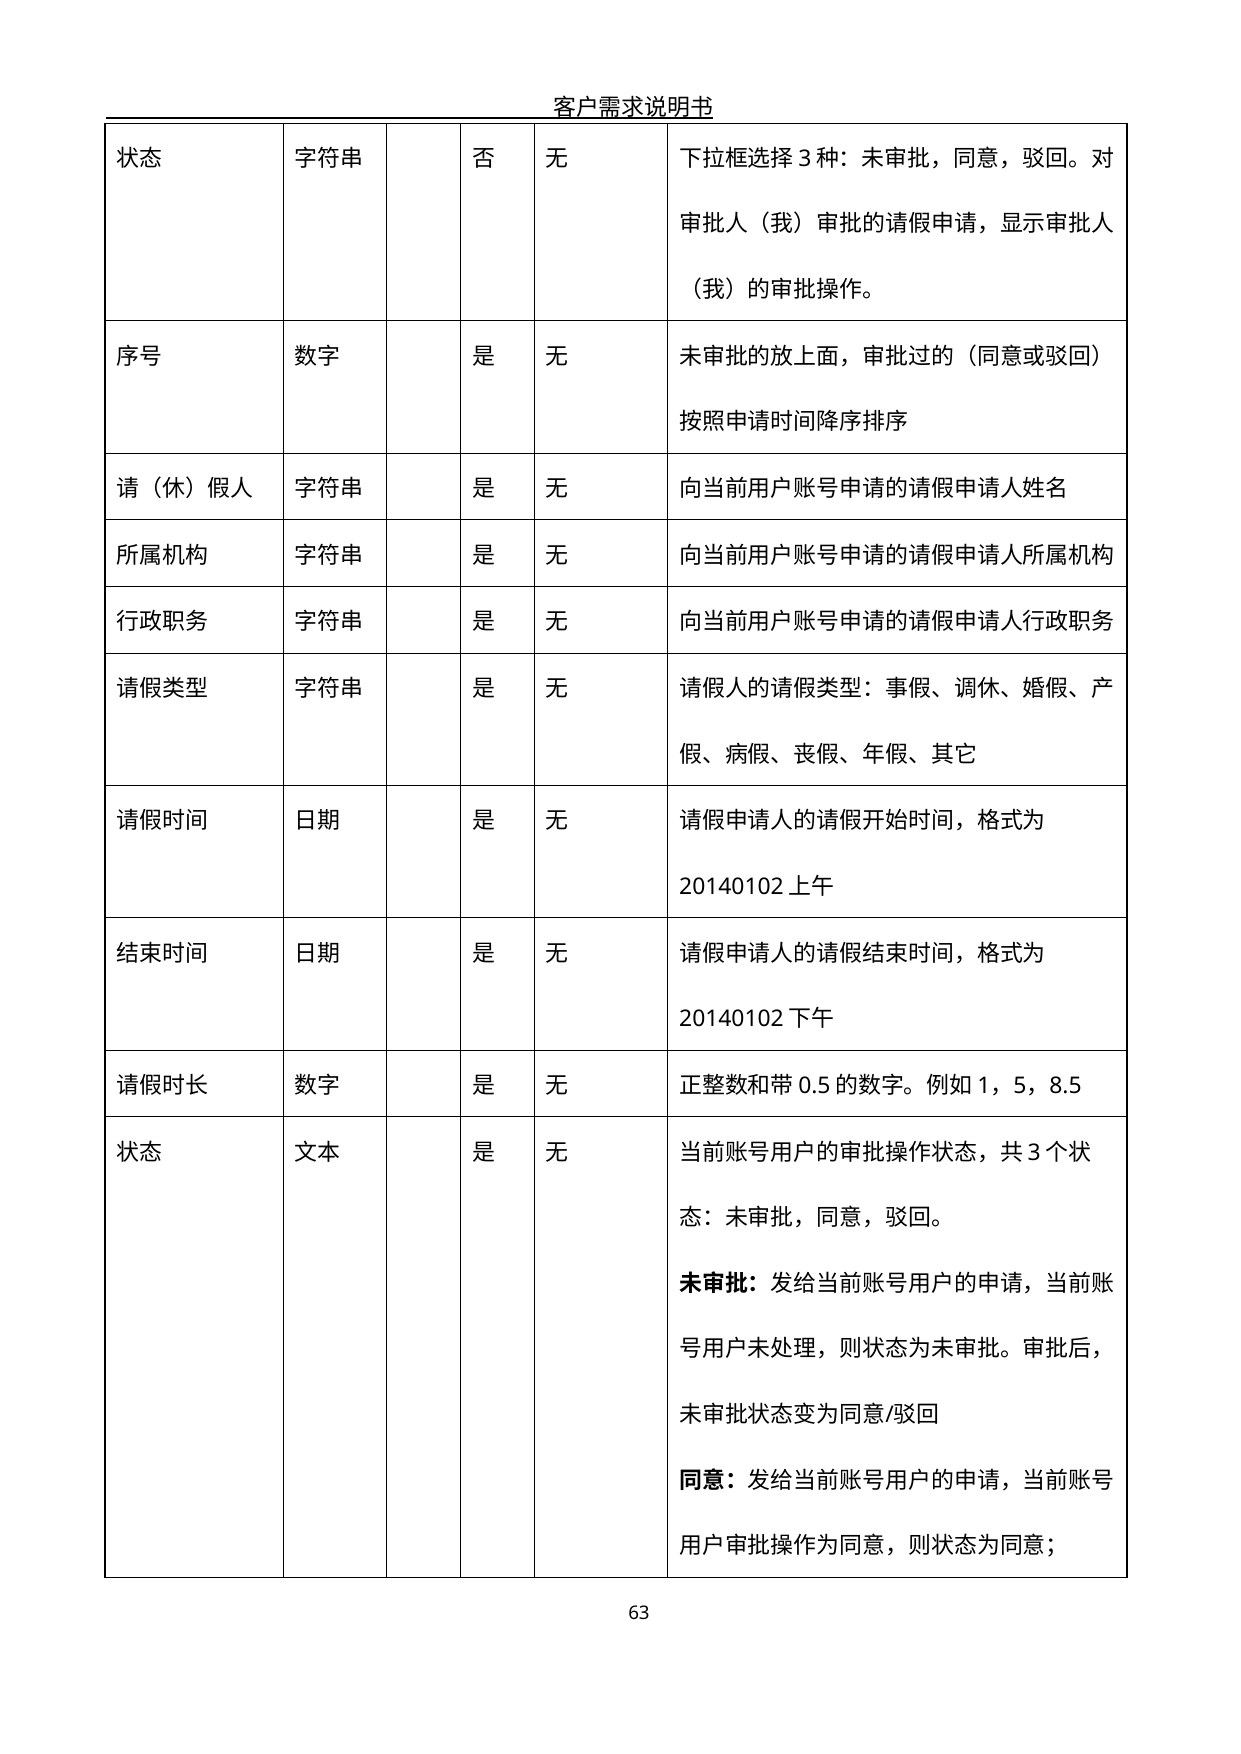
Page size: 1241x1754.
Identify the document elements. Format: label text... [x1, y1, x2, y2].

table_cell [387, 1051, 460, 1116]
table_cell 状态 [106, 124, 283, 320]
table_cell [387, 1117, 460, 1577]
table_cell 数字 [284, 321, 386, 453]
table_cell 结束时间 [106, 918, 283, 1049]
table_cell [387, 587, 460, 653]
table_cell 字符串 [284, 124, 386, 320]
table_cell 否 [461, 124, 534, 320]
table_cell 请假类型 [106, 654, 283, 785]
table_cell [387, 918, 460, 1049]
table_cell 是 [461, 786, 534, 917]
table_cell 无 [535, 786, 667, 917]
table_cell 数字 [284, 1051, 386, 1116]
table_cell 是 [461, 321, 534, 453]
table_cell 无 [535, 454, 667, 519]
table_cell 日期 [284, 918, 386, 1049]
table_cell 无 [535, 1051, 667, 1116]
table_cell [668, 1117, 1126, 1577]
table_cell 请假人的请假类型：事假、调休、婚假、产假、病假、丧假、年假、其它 [668, 654, 1126, 785]
table_cell 无 [535, 654, 667, 785]
table_cell 请假申请人的请假结束时间，格式为20140102下午 [668, 918, 1126, 1049]
table_cell 是 [461, 454, 534, 519]
table_cell 状态 [106, 1117, 283, 1577]
table_cell [387, 124, 460, 320]
table_cell 请假时长 [106, 1051, 283, 1116]
table_cell 无 [535, 520, 667, 586]
table_cell 下拉框选择3种：未审批，同意，驳回。对审批人（我）审批的请假申请，显示审批人（我）的审批操作。 [668, 124, 1126, 320]
table_cell 字符串 [284, 520, 386, 586]
table_cell 所属机构 [106, 520, 283, 586]
table_cell 无 [535, 321, 667, 453]
table_cell 请假时间 [106, 786, 283, 917]
table_cell 文本 [284, 1117, 386, 1577]
table_cell 请（休）假人 [106, 454, 283, 519]
table_cell [387, 454, 460, 519]
table_cell 行政职务 [106, 587, 283, 653]
table_cell 字符串 [284, 454, 386, 519]
table_cell 是 [461, 587, 534, 653]
table_cell [387, 654, 460, 785]
table_cell 无 [535, 124, 667, 320]
table_cell 序号 [106, 321, 283, 453]
table_cell 是 [461, 1051, 534, 1116]
table_cell 是 [461, 1117, 534, 1577]
table_cell 请假申请人的请假开始时间，格式为20140102上午 [668, 786, 1126, 917]
table_cell 未审批的放上面，审批过的（同意或驳回）按照申请时间降序排序 [668, 321, 1126, 453]
table_cell [387, 520, 460, 586]
table_cell [387, 321, 460, 453]
table_cell 是 [461, 520, 534, 586]
table_cell 正整数和带0.5的数字。例如1，5，8.5 [668, 1051, 1126, 1116]
table_cell 字符串 [284, 654, 386, 785]
table_cell 字符串 [284, 587, 386, 653]
table_cell 日期 [284, 786, 386, 917]
table_cell 是 [461, 918, 534, 1049]
table_cell 是 [461, 654, 534, 785]
table_cell 向当前用户账号申请的请假申请人所属机构 [668, 520, 1126, 586]
table_cell 向当前用户账号申请的请假申请人姓名 [668, 454, 1126, 519]
table_cell 无 [535, 918, 667, 1049]
table_cell [387, 786, 460, 917]
table_cell 无 [535, 1117, 667, 1577]
table_cell 向当前用户账号申请的请假申请人行政职务 [668, 587, 1126, 653]
table_cell 无 [535, 587, 667, 653]
